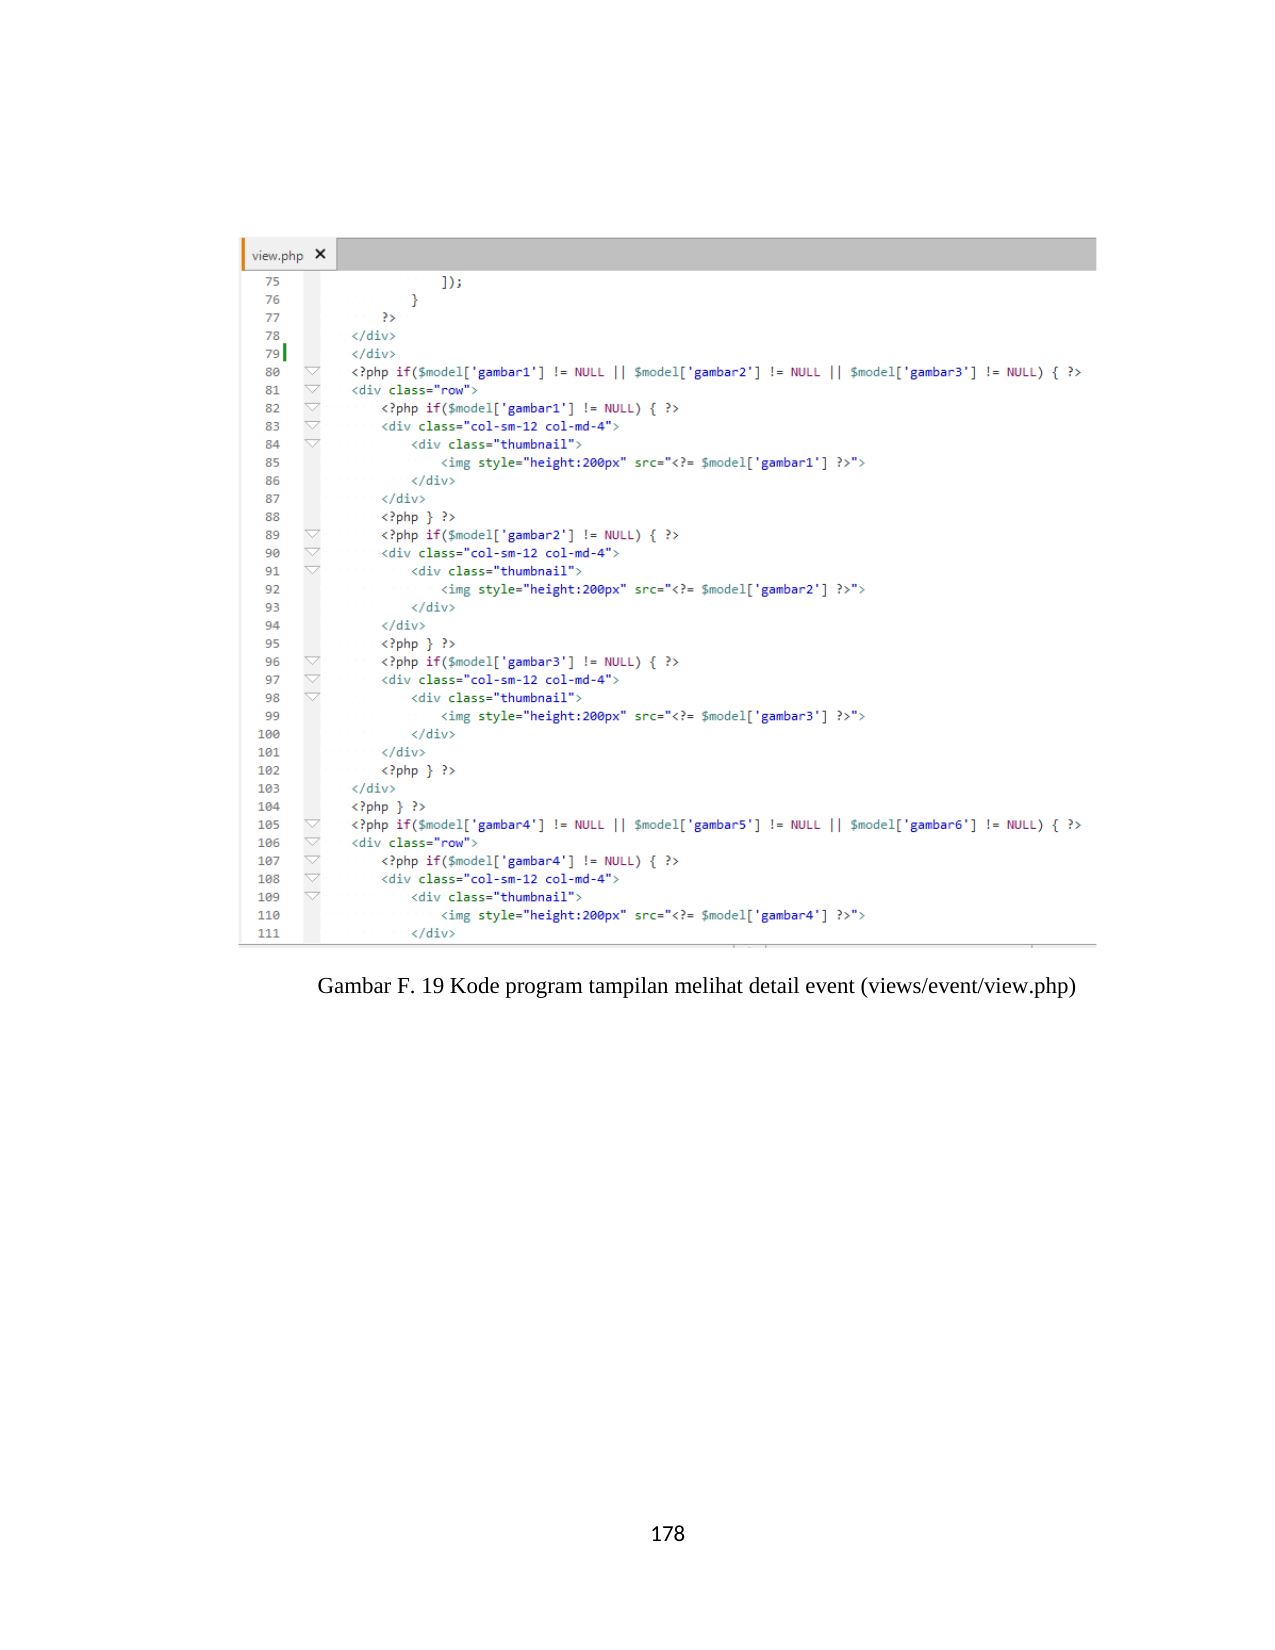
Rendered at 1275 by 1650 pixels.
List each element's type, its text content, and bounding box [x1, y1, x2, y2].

picture [238, 237, 1097, 948]
